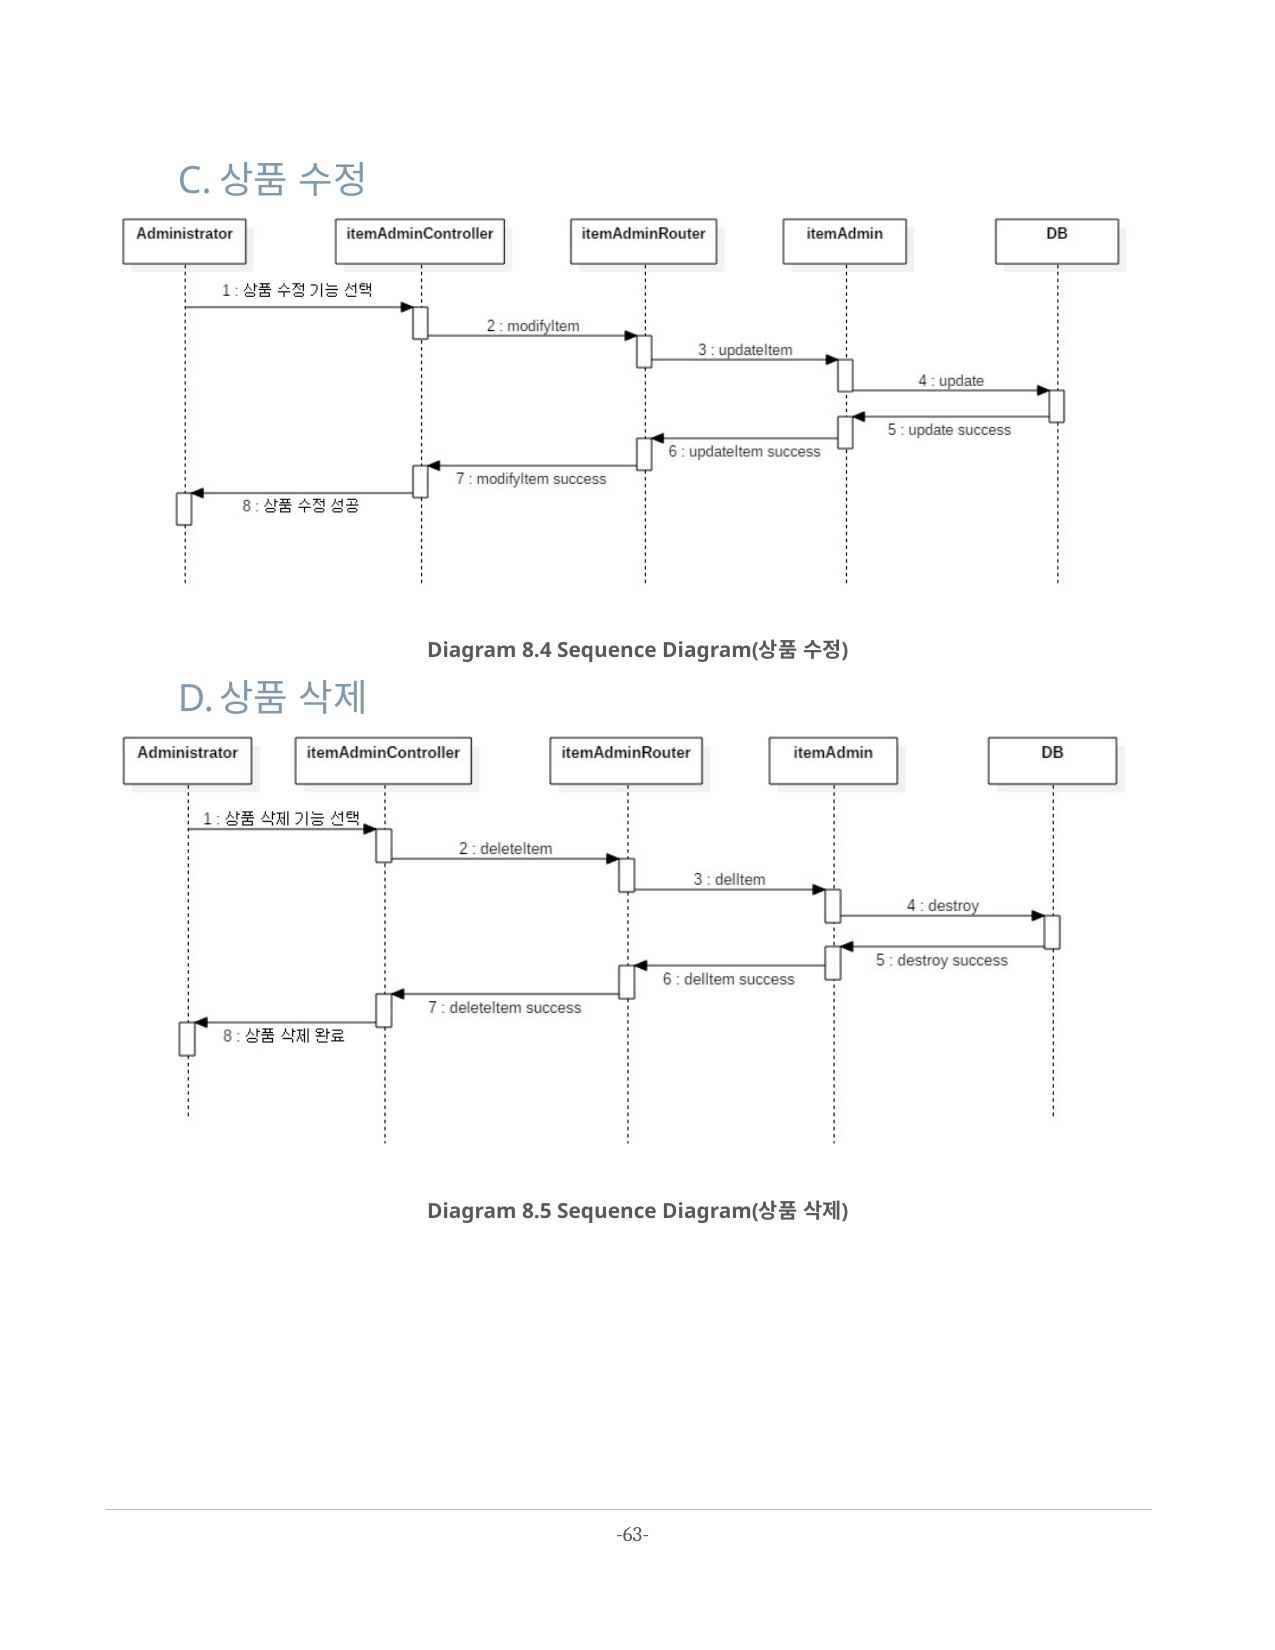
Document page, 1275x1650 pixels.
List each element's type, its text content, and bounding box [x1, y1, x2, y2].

text Diagram 8.5 Sequence Diagram(상품 삭제) [112, 1195, 1162, 1225]
subtitle 상품 삭제 [178, 668, 1162, 722]
text Diagram 8.4 Sequence Diagram(상품 수정) [112, 633, 1162, 664]
subtitle 상품 수정 [178, 150, 1162, 204]
picture [112, 208, 1163, 630]
picture [112, 726, 1163, 1191]
